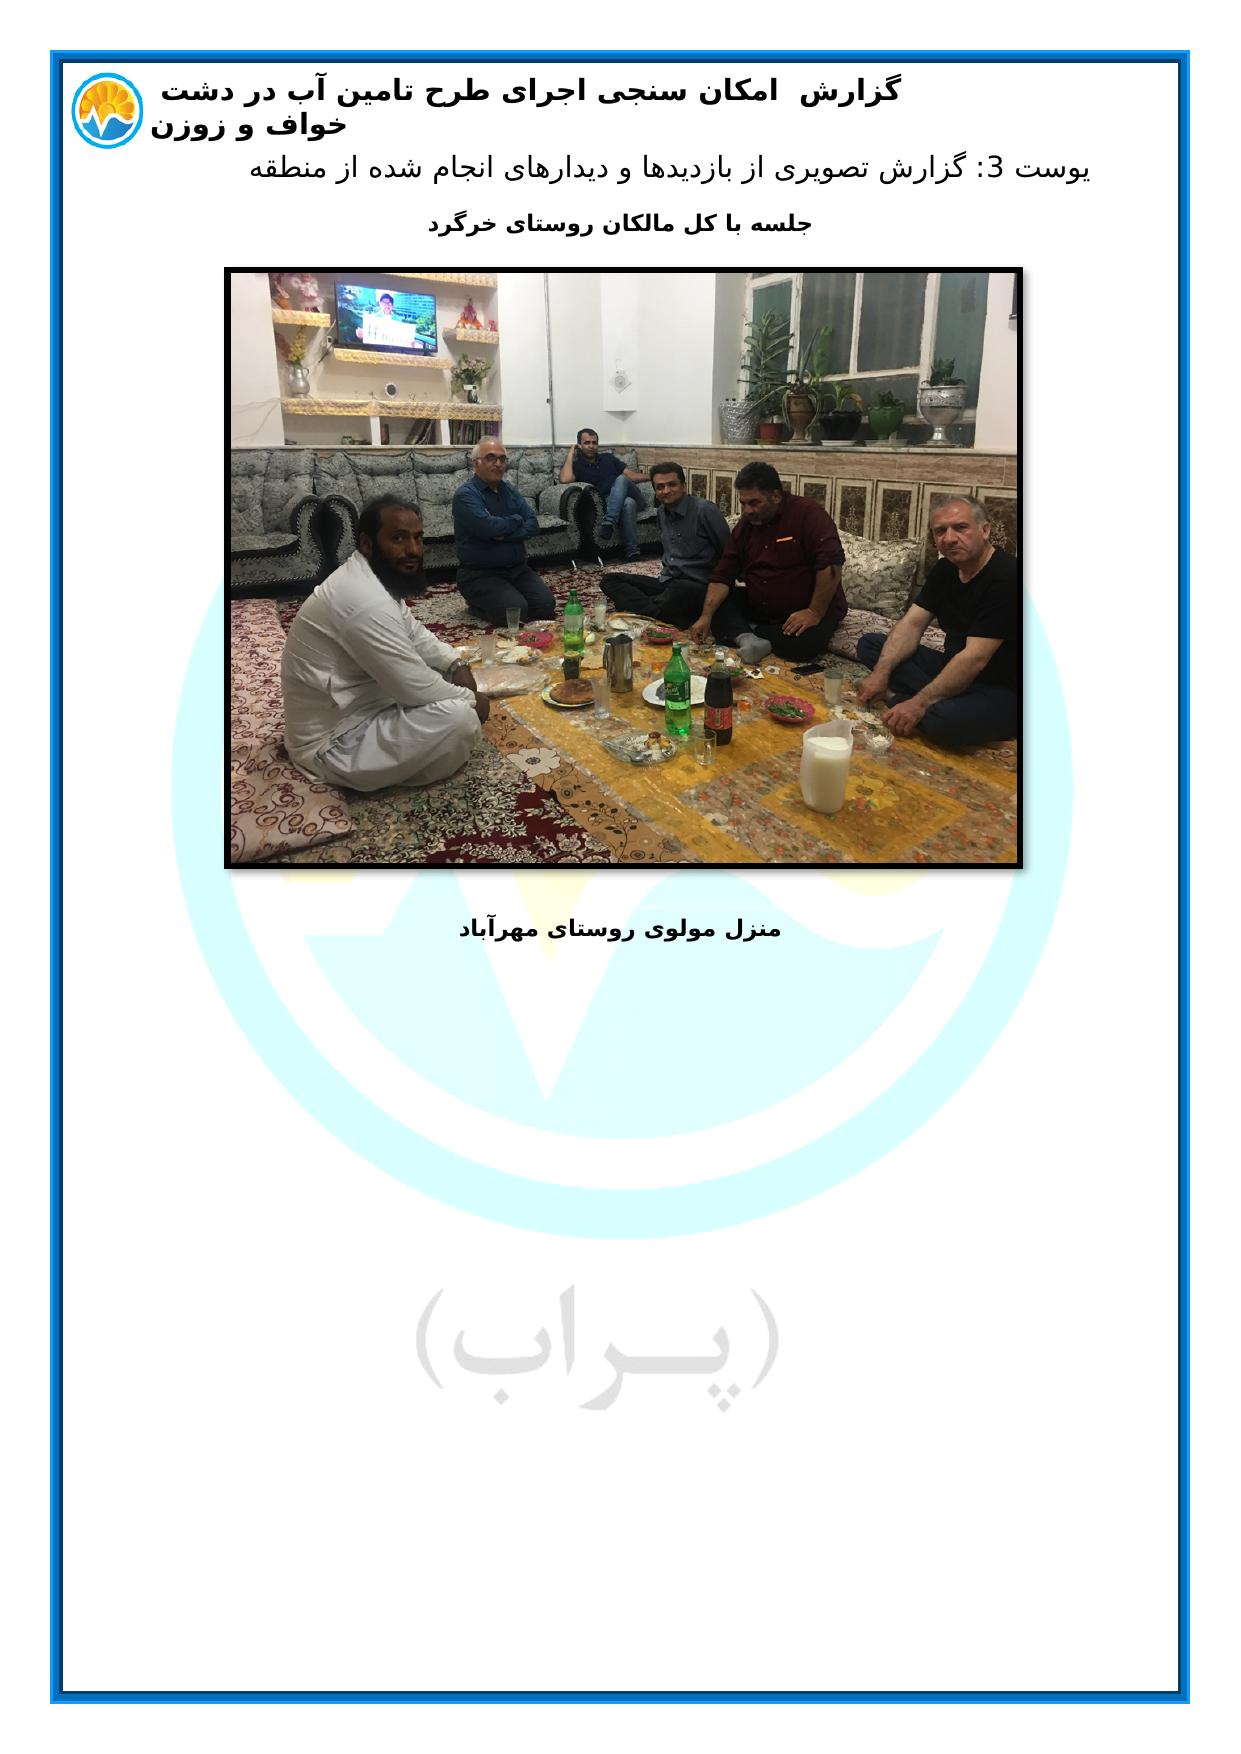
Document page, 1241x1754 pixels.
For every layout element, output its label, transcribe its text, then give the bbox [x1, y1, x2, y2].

picture [231, 273, 1017, 863]
text جلسه با کل مالکان روستای خرگرد [150, 210, 1090, 236]
text یوست 3: گزارش تصویری از بازدیدها و دیدارهای انجام شده از منطقه [150, 150, 1090, 184]
picture [66, 64, 150, 154]
